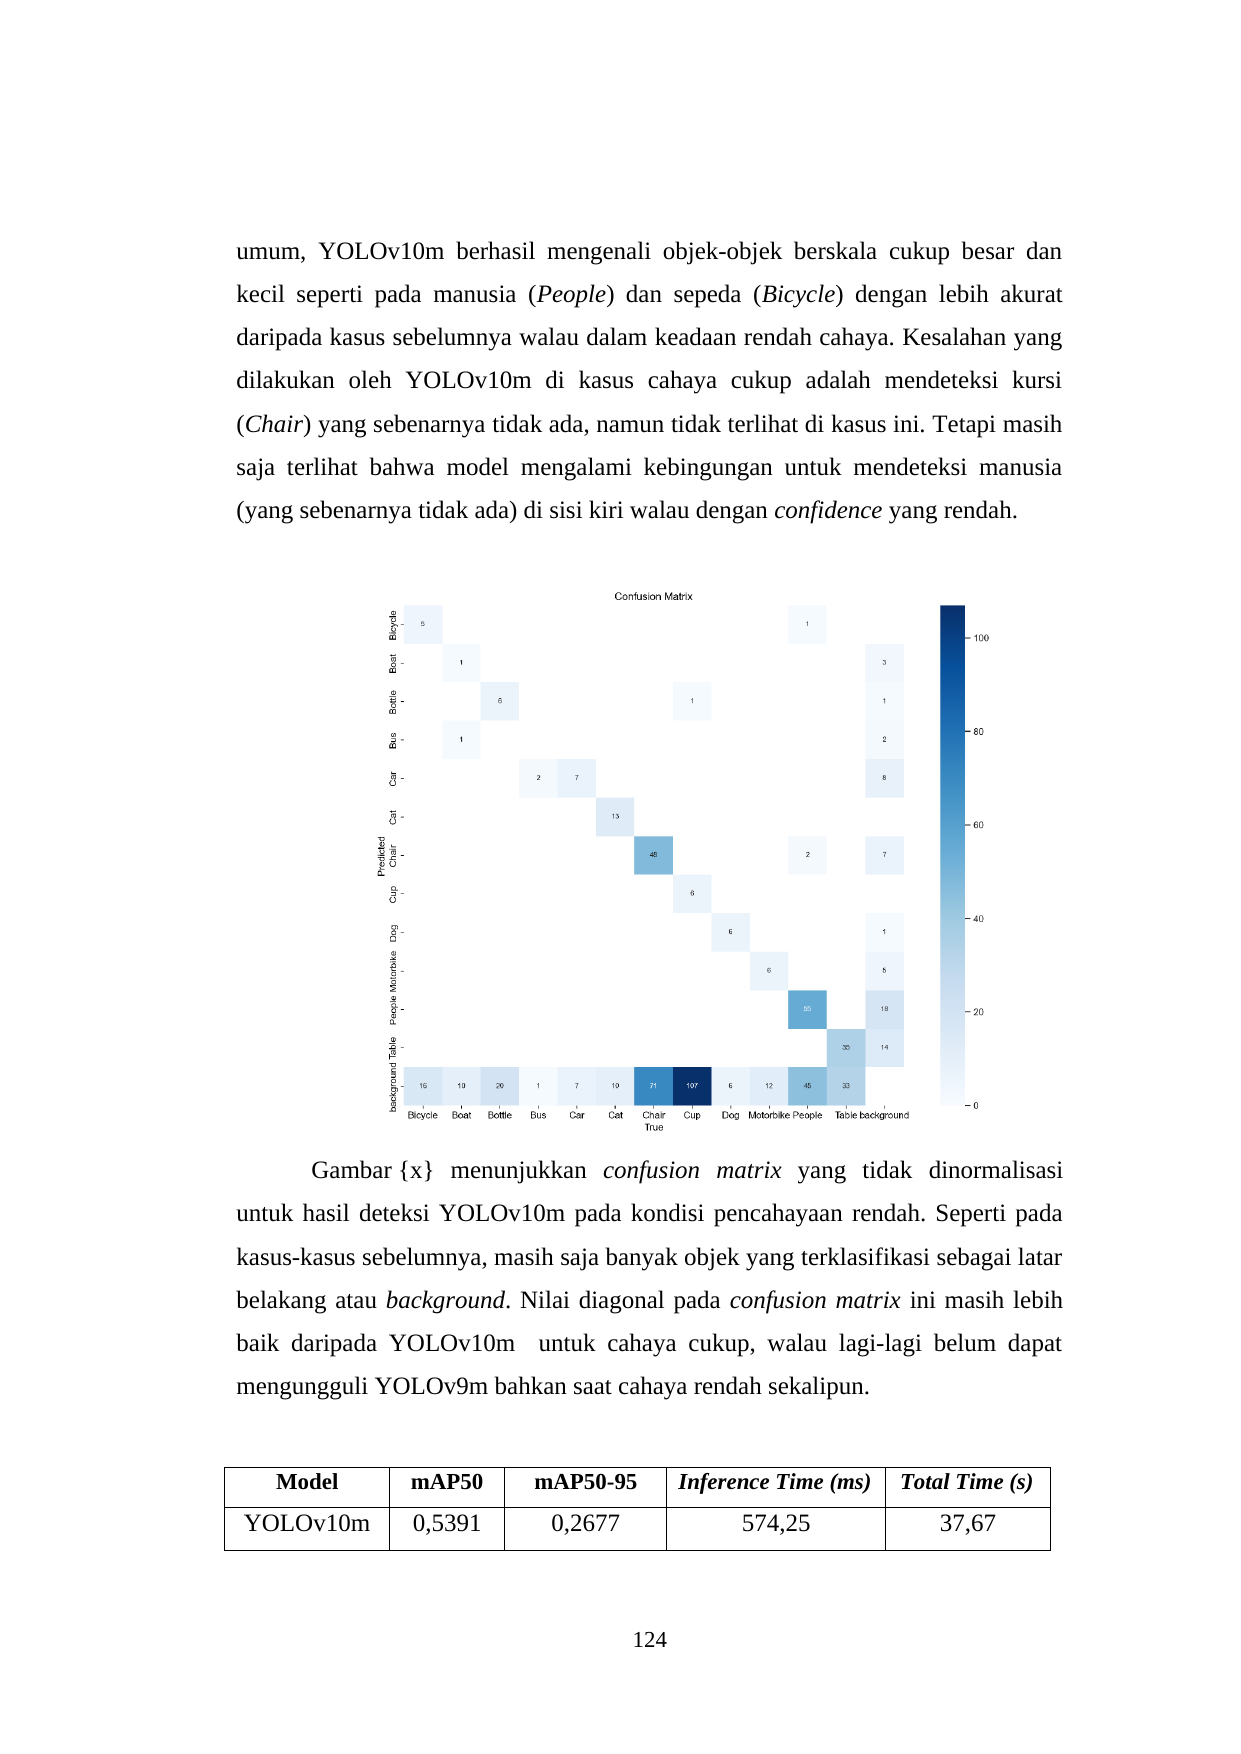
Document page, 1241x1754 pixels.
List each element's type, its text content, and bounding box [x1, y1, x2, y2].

text Gambar {x} menunjukkan confusion matrix yang tidak dinormalisasi untuk hasil deteksi YOLOv10m pada kondisi pencahayaan rendah. Seperti pada kasus-kasus sebelumnya, masih saja banyak objek yang terklasifikasi sebagai latar belakang atau background. Nilai diagonal pada confusion matrix ini masih lebih baik daripada YOLOv10m untuk cahaya cukup, walau lagi-lagi belum dapat mengungguli YOLOv9m bahkan saat cahaya rendah sekalipun. [236, 1155, 1063, 1400]
table_cell 37,67 [886, 1508, 1050, 1550]
table_cell YOLOv10m [225, 1508, 389, 1550]
table_header mAP50-95 [505, 1468, 666, 1507]
table_header Model [225, 1468, 389, 1507]
picture [311, 581, 1060, 1143]
table_header Inference Time (ms) [667, 1468, 885, 1507]
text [236, 236, 1063, 524]
table_cell 0,5391 [390, 1508, 504, 1550]
table_cell 0,2677 [505, 1508, 666, 1550]
table_header mAP50 [390, 1468, 504, 1507]
table_cell 574,25 [667, 1508, 885, 1550]
table_header Total Time (s) [886, 1468, 1050, 1507]
